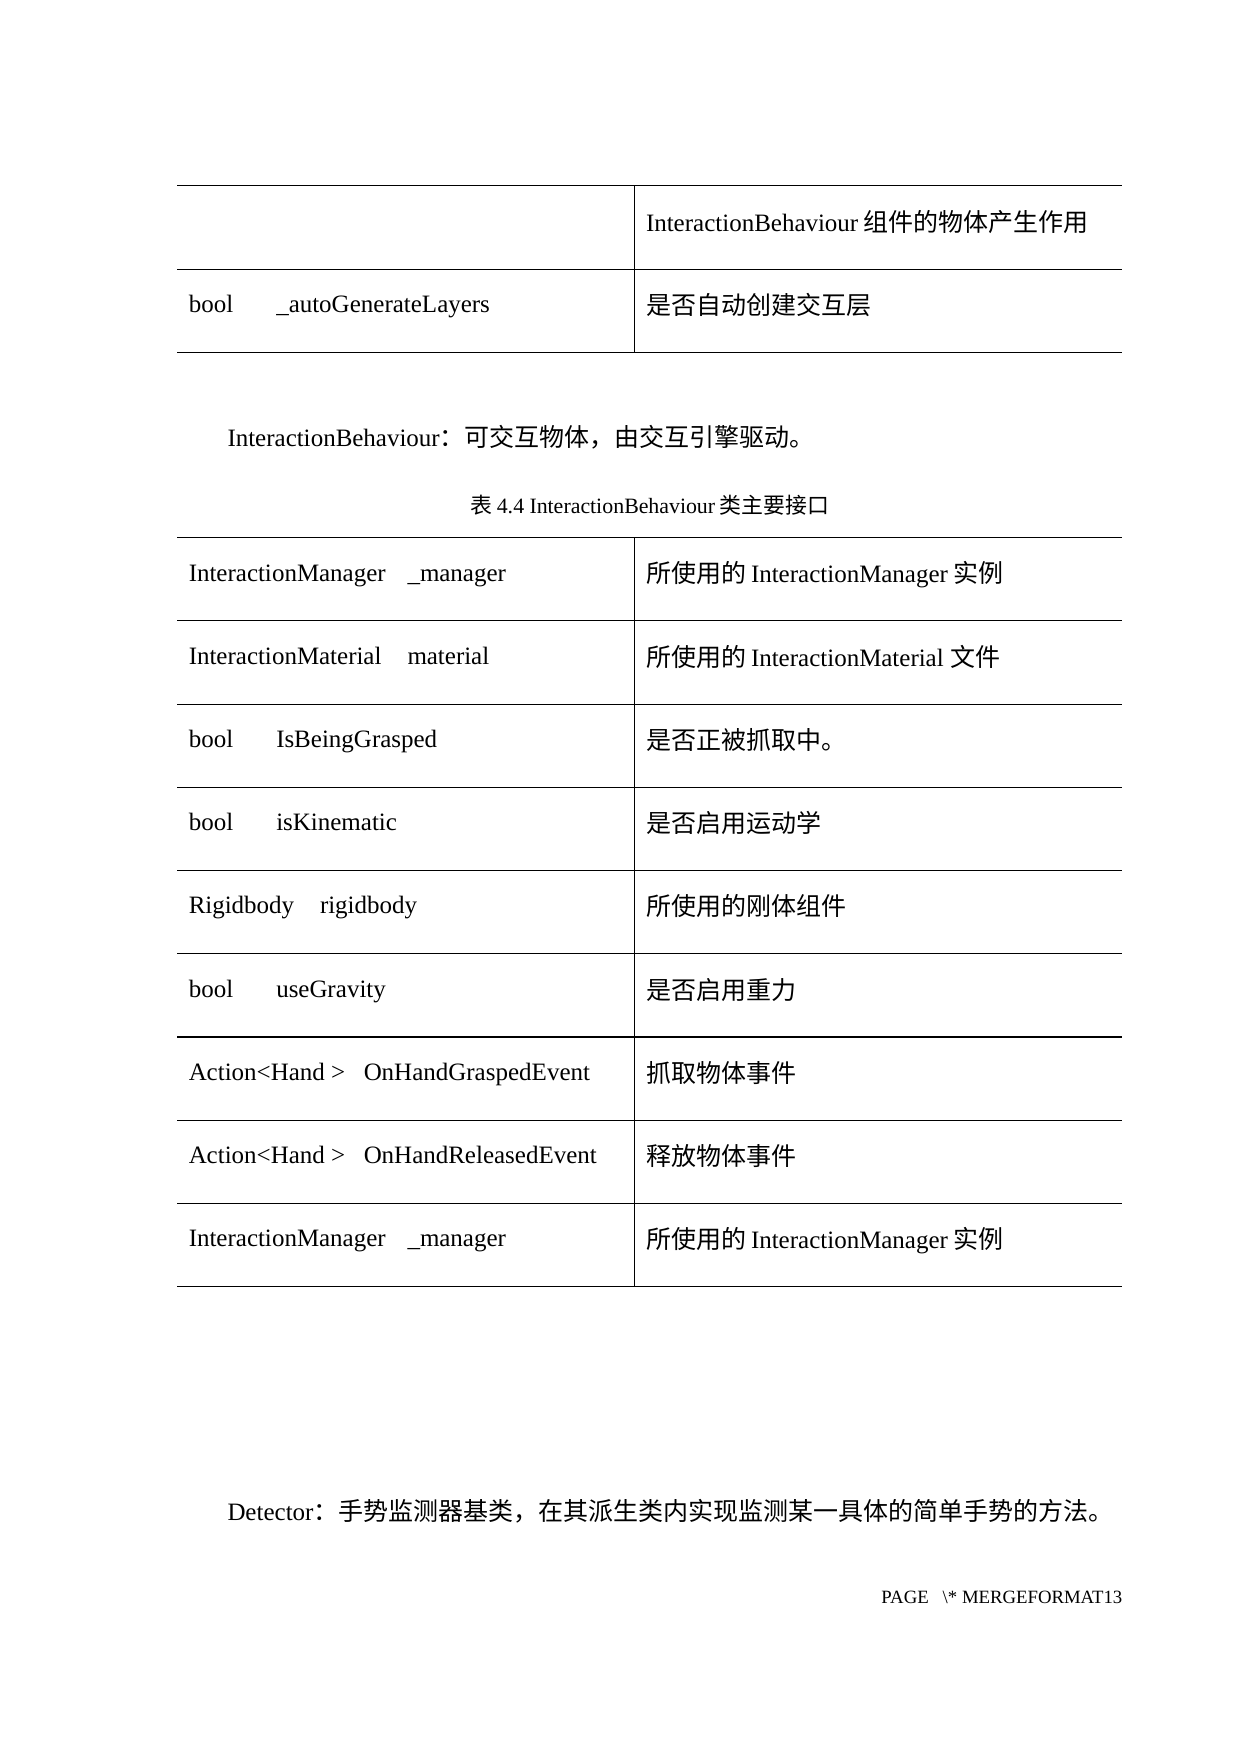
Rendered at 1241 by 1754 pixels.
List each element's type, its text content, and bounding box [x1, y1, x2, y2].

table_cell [635, 186, 1122, 269]
table_cell bool _autoGenerateLayers [177, 270, 634, 352]
table_cell 是否启用重力 [635, 954, 1122, 1036]
table_cell bool isKinematic [177, 788, 634, 870]
table_cell InteractionMaterial material [177, 621, 634, 703]
table_cell 是否启用运动学 [635, 788, 1122, 870]
table_cell bool useGravity [177, 954, 634, 1036]
table_cell 释放物体事件 [635, 1121, 1122, 1203]
text Detector：手势监测器基类，在其派生类内实现监测某一具体的简单手势的方法。 [177, 1475, 1122, 1543]
table_cell Action<Hand > OnHandReleasedEvent [177, 1121, 634, 1203]
table_cell 抓取物体事件 [635, 1038, 1122, 1120]
table_cell 所使用的刚体组件 [635, 871, 1122, 953]
table_cell 是否自动创建交互层 [635, 270, 1122, 352]
table_cell Rigidbody rigidbody [177, 871, 634, 953]
table_cell bool IsBeingGrasped [177, 705, 634, 787]
table_cell 所使用的InteractionManager实例 [635, 1204, 1122, 1286]
table_cell 是否正被抓取中。 [635, 705, 1122, 787]
text InteractionBehaviour：可交互物体，由交互引擎驱动。 [177, 401, 1122, 469]
table_header InteractionManager _manager [177, 538, 634, 620]
table_header 所使用的InteractionManager实例 [635, 538, 1122, 620]
text 表4.4 InteractionBehaviour类主要接口 [177, 487, 1122, 521]
table_cell Action<Hand > OnHandGraspedEvent [177, 1038, 634, 1120]
table_cell InteractionManager _manager [177, 1204, 634, 1286]
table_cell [177, 186, 634, 269]
table_cell 所使用的InteractionMaterial 文件 [635, 621, 1122, 703]
